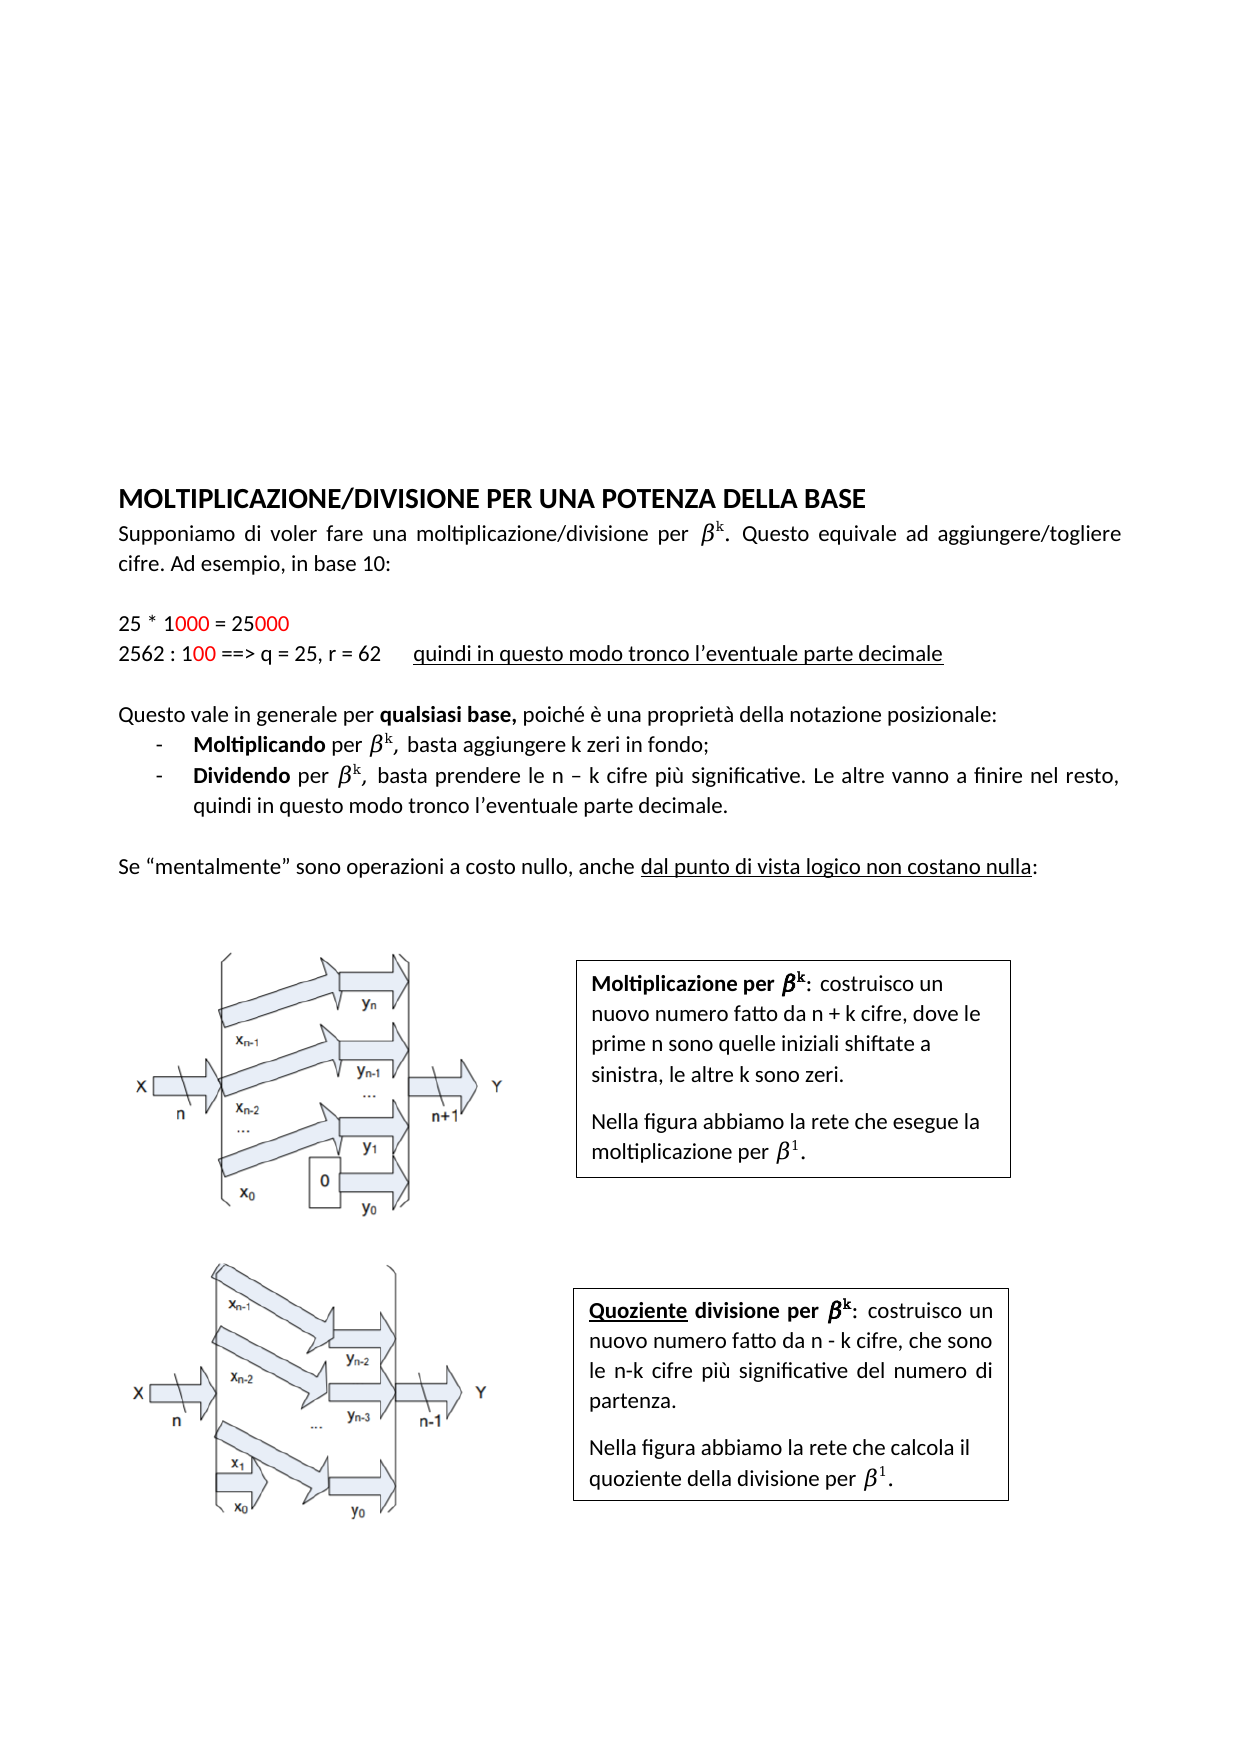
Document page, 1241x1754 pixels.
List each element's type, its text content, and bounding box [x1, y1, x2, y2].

picture [118, 1254, 500, 1533]
text MOLTIPLICAZIONE/DIVISIONE PER UNA POTENZA DELLA BASE [118, 480, 1122, 516]
list Dividendo per 𝛽k, basta prendere le n – k cifre più significative. Le altre vanno a finire nel resto, quindi in questo modo tronco l’eventuale parte decimale. [156, 761, 1122, 819]
text 2562 : 100 ==> q = 25, r = 62 quindi in questo modo tronco l’eventuale parte decimale [118, 639, 1122, 668]
text Se “mentalmente” sono operazioni a costo nullo, anche dal punto di vista logico non costano nulla: [118, 852, 1122, 880]
text Supponiamo di voler fare una moltiplicazione/divisione per 𝛽k. Questo equivale ad aggiungere/togliere cifre. Ad esempio, in base 10: [118, 518, 1122, 577]
text 25 * 1000 = 25000 [118, 609, 1122, 637]
text Questo vale in generale per qualsiasi base, poiché è una proprietà della notazione posizionale: [118, 700, 1122, 728]
list Moltiplicando per 𝛽k, basta aggiungere k zeri in fondo; [156, 730, 1122, 759]
picture [118, 942, 515, 1222]
